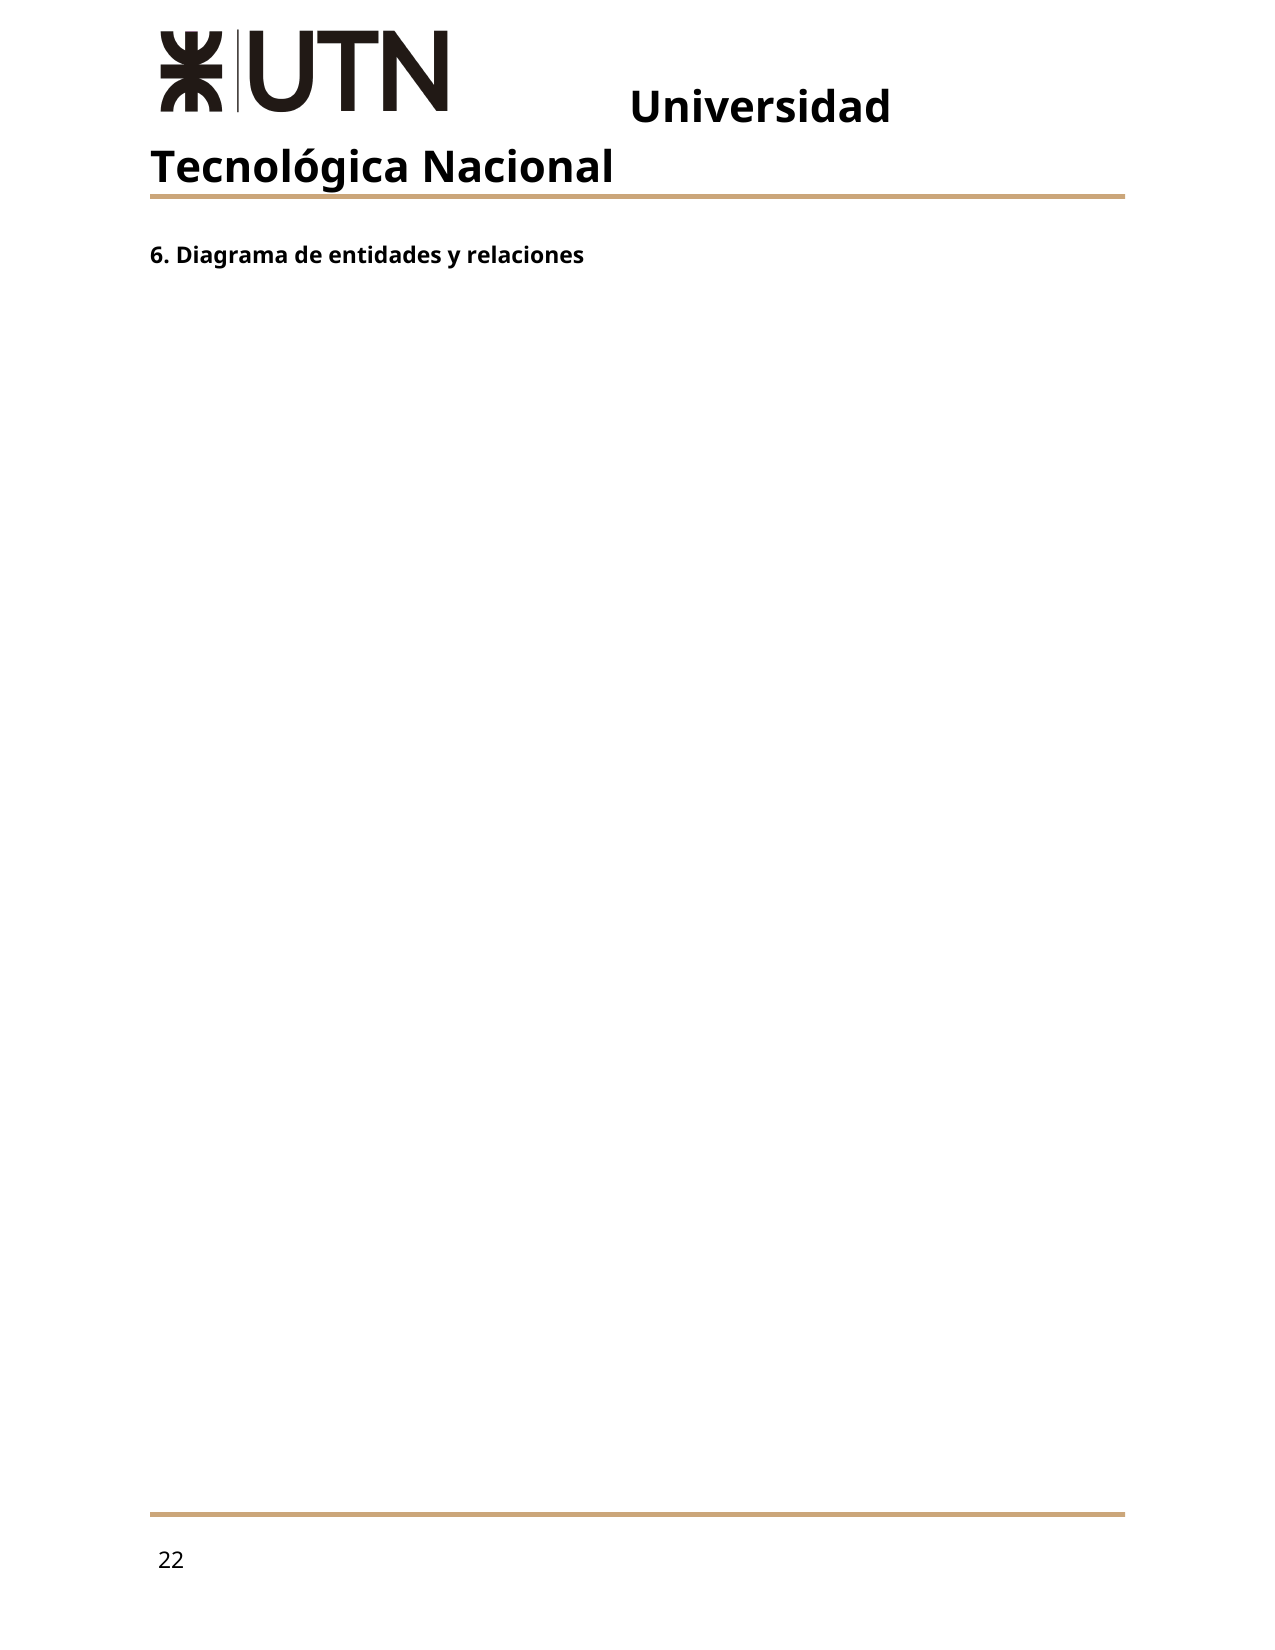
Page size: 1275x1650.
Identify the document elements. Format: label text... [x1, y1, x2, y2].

picture [150, 194, 1125, 199]
text 6. Diagrama de entidades y relaciones [150, 239, 1125, 270]
picture [150, 1512, 1125, 1517]
picture [150, 20, 629, 123]
